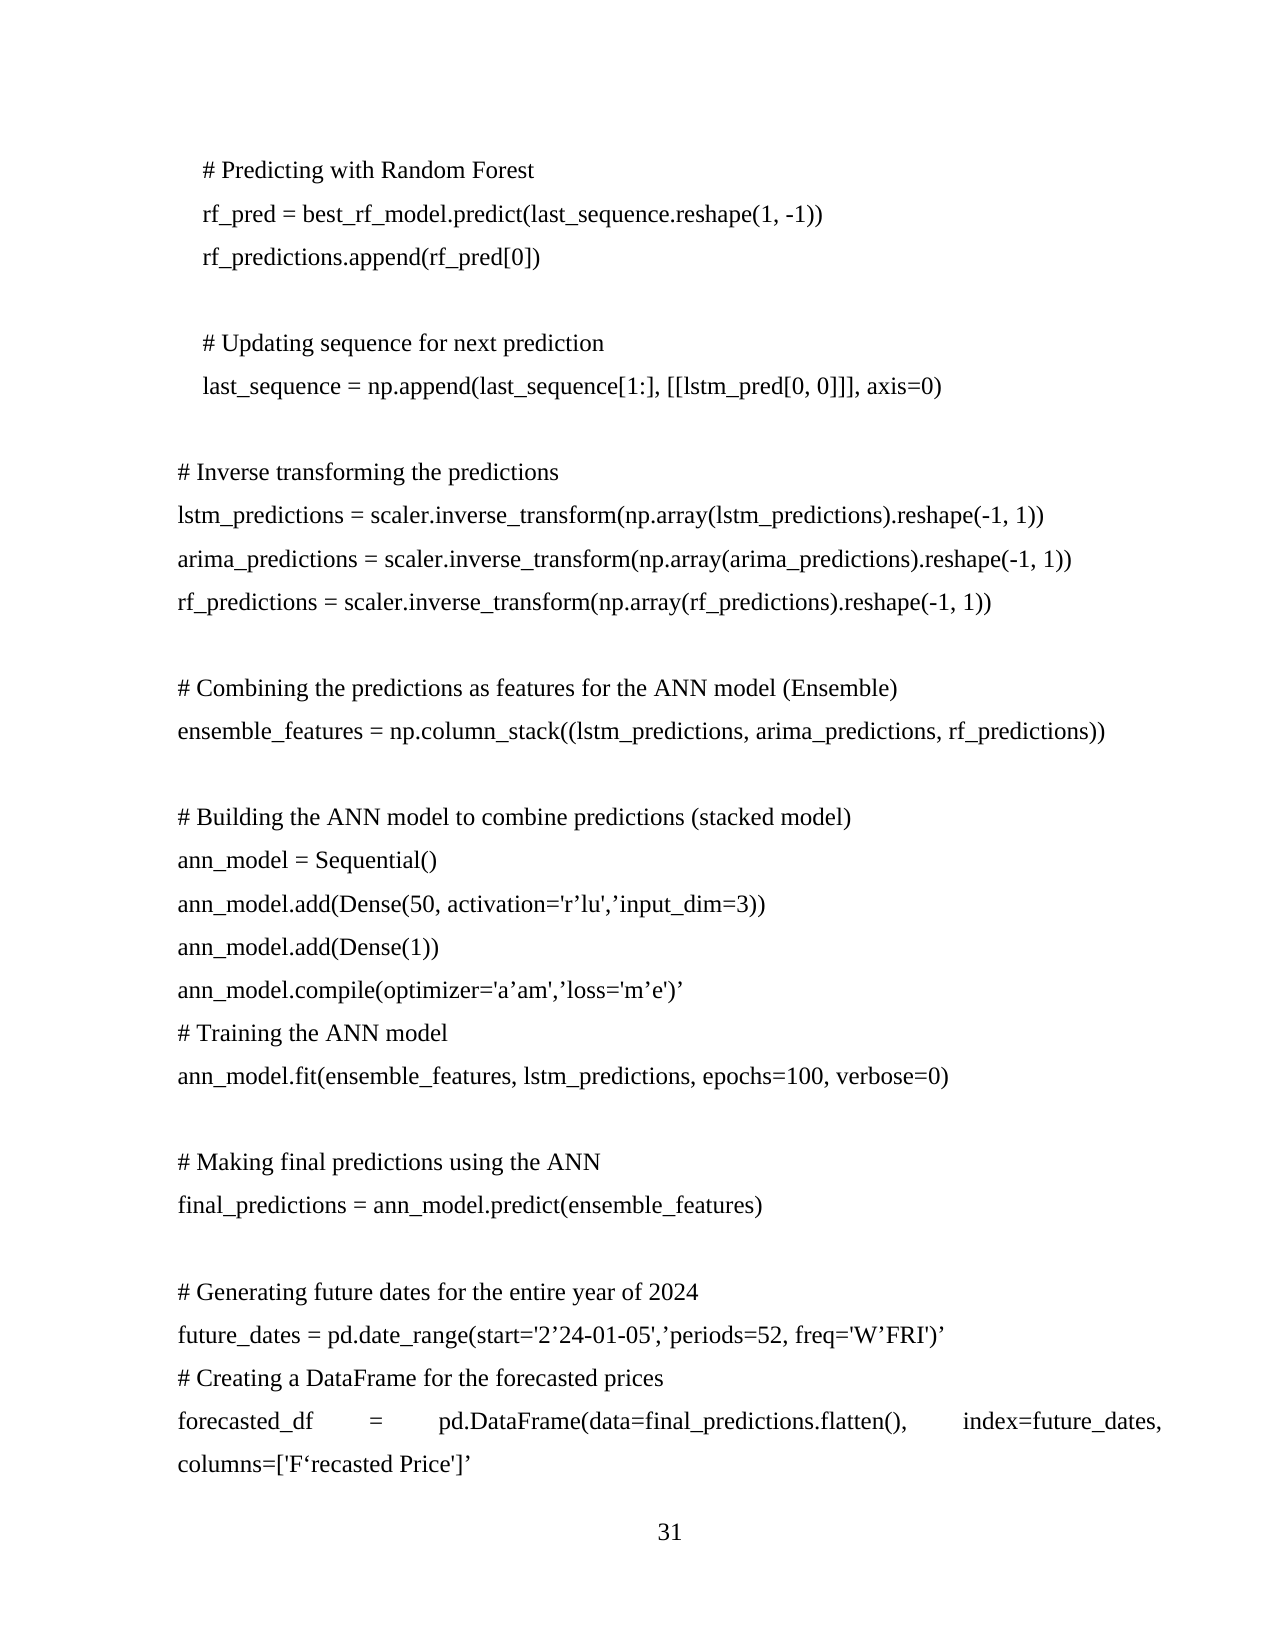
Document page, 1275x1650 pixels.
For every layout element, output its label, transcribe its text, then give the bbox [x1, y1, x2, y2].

text ann_model.fit(ensemble_features, lstm_predictions, epochs=100, verbose=0) [177, 1061, 1162, 1090]
text # Training the ANN model [177, 1018, 1162, 1047]
text ann_model.add(Dense(50, activation='r’lu',’input_dim=3)) [177, 889, 1162, 917]
text last_sequence = np.append(last_sequence[1:], [[lstm_pred[0, 0]]], axis=0) [177, 371, 1162, 400]
text # Building the ANN model to combine predictions (stacked model) [177, 802, 1162, 831]
text final_predictions = ann_model.predict(ensemble_features) [177, 1191, 1162, 1219]
text # Making final predictions using the ANN [177, 1147, 1162, 1176]
text ann_model.add(Dense(1)) [177, 932, 1162, 961]
text # Inverse transforming the predictions [177, 457, 1162, 486]
text # Predicting with Random Forest [177, 156, 1162, 184]
text # Generating future dates for the entire year of 2024 [177, 1277, 1162, 1306]
text lstm_predictions = scaler.inverse_transform(np.array(lstm_predictions).reshape(-1, 1)) [177, 501, 1162, 529]
text rf_pred = best_rf_model.predict(last_sequence.reshape(1, -1)) [177, 199, 1162, 227]
text # Combining the predictions as features for the ANN model (Ensemble) [177, 673, 1162, 702]
text future_dates = pd.date_range(start='2’24-01-05',’periods=52, freq='W’FRI')’ [177, 1320, 1162, 1349]
text arima_predictions = scaler.inverse_transform(np.array(arima_predictions).reshape(-1, 1)) [177, 544, 1162, 572]
text ann_model.compile(optimizer='a’am',’loss='m’e')’ [177, 975, 1162, 1004]
text rf_predictions = scaler.inverse_transform(np.array(rf_predictions).reshape(-1, 1)) [177, 587, 1162, 616]
text rf_predictions.append(rf_pred[0]) [177, 242, 1162, 271]
text ann_model = Sequential() [177, 846, 1162, 874]
text # Updating sequence for next prediction [177, 328, 1162, 357]
text forecasted_df = pd.DataFrame(data=final_predictions.flatten(), index=future_dates, columns=['F‘recasted Price']’ [177, 1406, 1162, 1478]
text # Creating a DataFrame for the forecasted prices [177, 1363, 1162, 1392]
text ensemble_features = np.column_stack((lstm_predictions, arima_predictions, rf_predictions)) [177, 716, 1162, 745]
